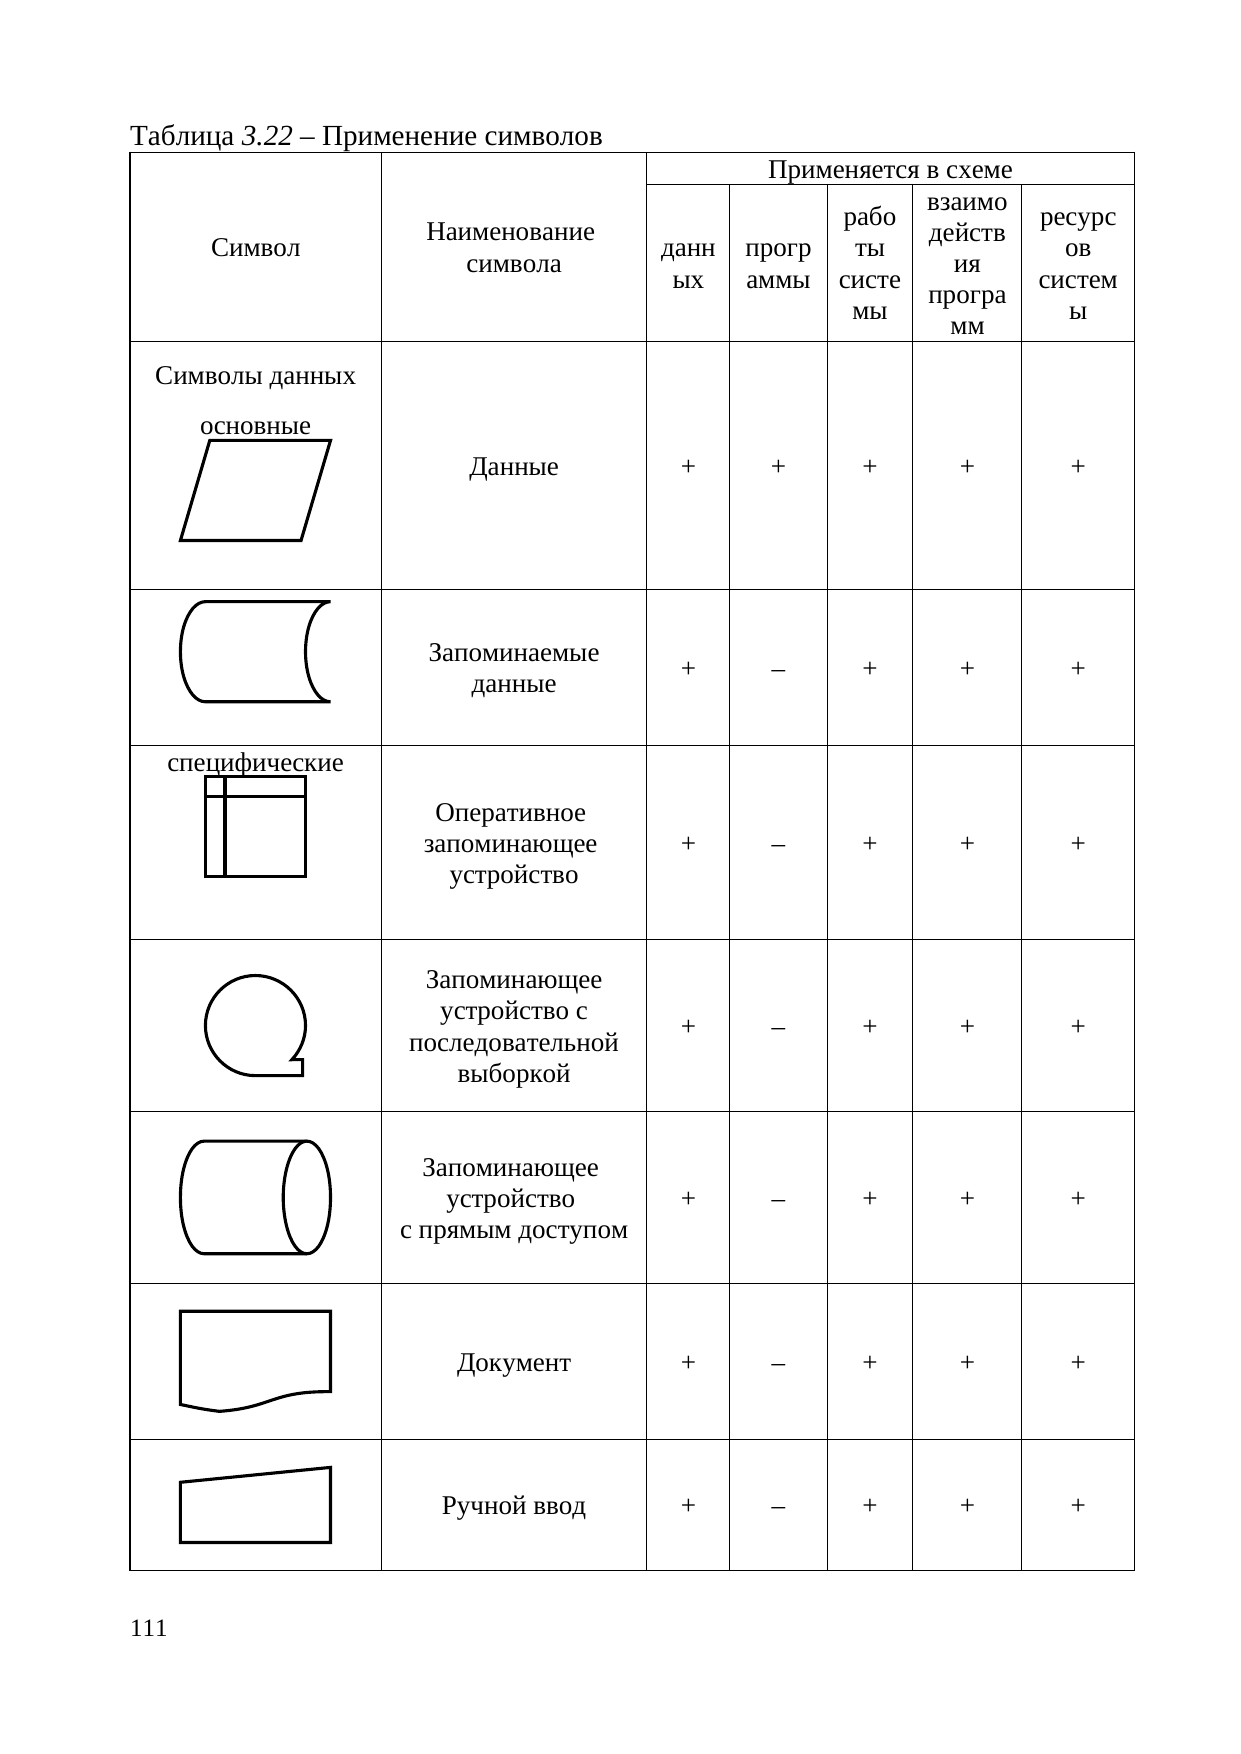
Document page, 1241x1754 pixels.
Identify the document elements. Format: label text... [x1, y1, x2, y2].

table_cell + [1022, 342, 1134, 589]
table_cell + [828, 746, 912, 939]
table_cell специфические [131, 746, 381, 939]
table_cell + [647, 590, 729, 744]
table_cell – [730, 1440, 827, 1570]
table_cell + [1022, 940, 1134, 1111]
table_cell + [647, 940, 729, 1111]
table_cell + [828, 590, 912, 744]
table_cell + [913, 746, 1021, 939]
table_cell + [647, 746, 729, 939]
table_cell Ручной ввод [382, 1440, 646, 1570]
table_cell + [913, 590, 1021, 744]
table_cell взаимодействия программ [913, 185, 1021, 341]
table_cell + [913, 940, 1021, 1111]
table_cell + [1022, 746, 1134, 939]
table_cell + [828, 1112, 912, 1283]
table_cell + [828, 1284, 912, 1439]
table_cell Запоминающее устройство с прямым доступом [382, 1112, 646, 1283]
table_cell ресурсов системы [1022, 185, 1134, 341]
table_cell + [647, 1440, 729, 1570]
table_cell + [1022, 1284, 1134, 1439]
table_cell Оперативное запоминающее устройство [382, 746, 646, 939]
table_cell Запоминаемые данные [382, 590, 646, 744]
table_cell – [730, 1284, 827, 1439]
table_cell + [913, 342, 1021, 589]
table_cell + [1022, 590, 1134, 744]
table_cell [131, 590, 381, 744]
table_cell + [828, 342, 912, 589]
table_cell + [647, 1284, 729, 1439]
table_cell Данные [382, 342, 646, 589]
table_header Применяется в схеме [647, 153, 1134, 184]
table_cell Символы данных основные [131, 342, 381, 589]
table_cell + [913, 1284, 1021, 1439]
table_cell данных [647, 185, 729, 341]
table_header Символ [131, 153, 381, 341]
table_cell + [828, 1440, 912, 1570]
table_cell + [730, 342, 827, 589]
table_cell – [730, 1112, 827, 1283]
table_cell Документ [382, 1284, 646, 1439]
table_cell + [828, 940, 912, 1111]
table_cell [131, 1440, 381, 1570]
table_cell + [1022, 1112, 1134, 1283]
table_cell – [730, 940, 827, 1111]
table_cell Запоминающее устройство с последовательной выборкой [382, 940, 646, 1111]
table_cell работы системы [828, 185, 912, 341]
text Таблица 3.22 – Применение символов [130, 118, 1134, 152]
table_cell + [647, 342, 729, 589]
table_cell – [730, 746, 827, 939]
table_cell – [730, 590, 827, 744]
table_cell программы [730, 185, 827, 341]
table_cell [131, 1284, 381, 1439]
table_cell + [913, 1440, 1021, 1570]
table_cell [131, 940, 381, 1111]
table_cell + [1022, 1440, 1134, 1570]
table_cell [131, 1112, 381, 1283]
table_header Наименование символа [382, 153, 646, 341]
table_cell + [913, 1112, 1021, 1283]
table_cell + [647, 1112, 729, 1283]
